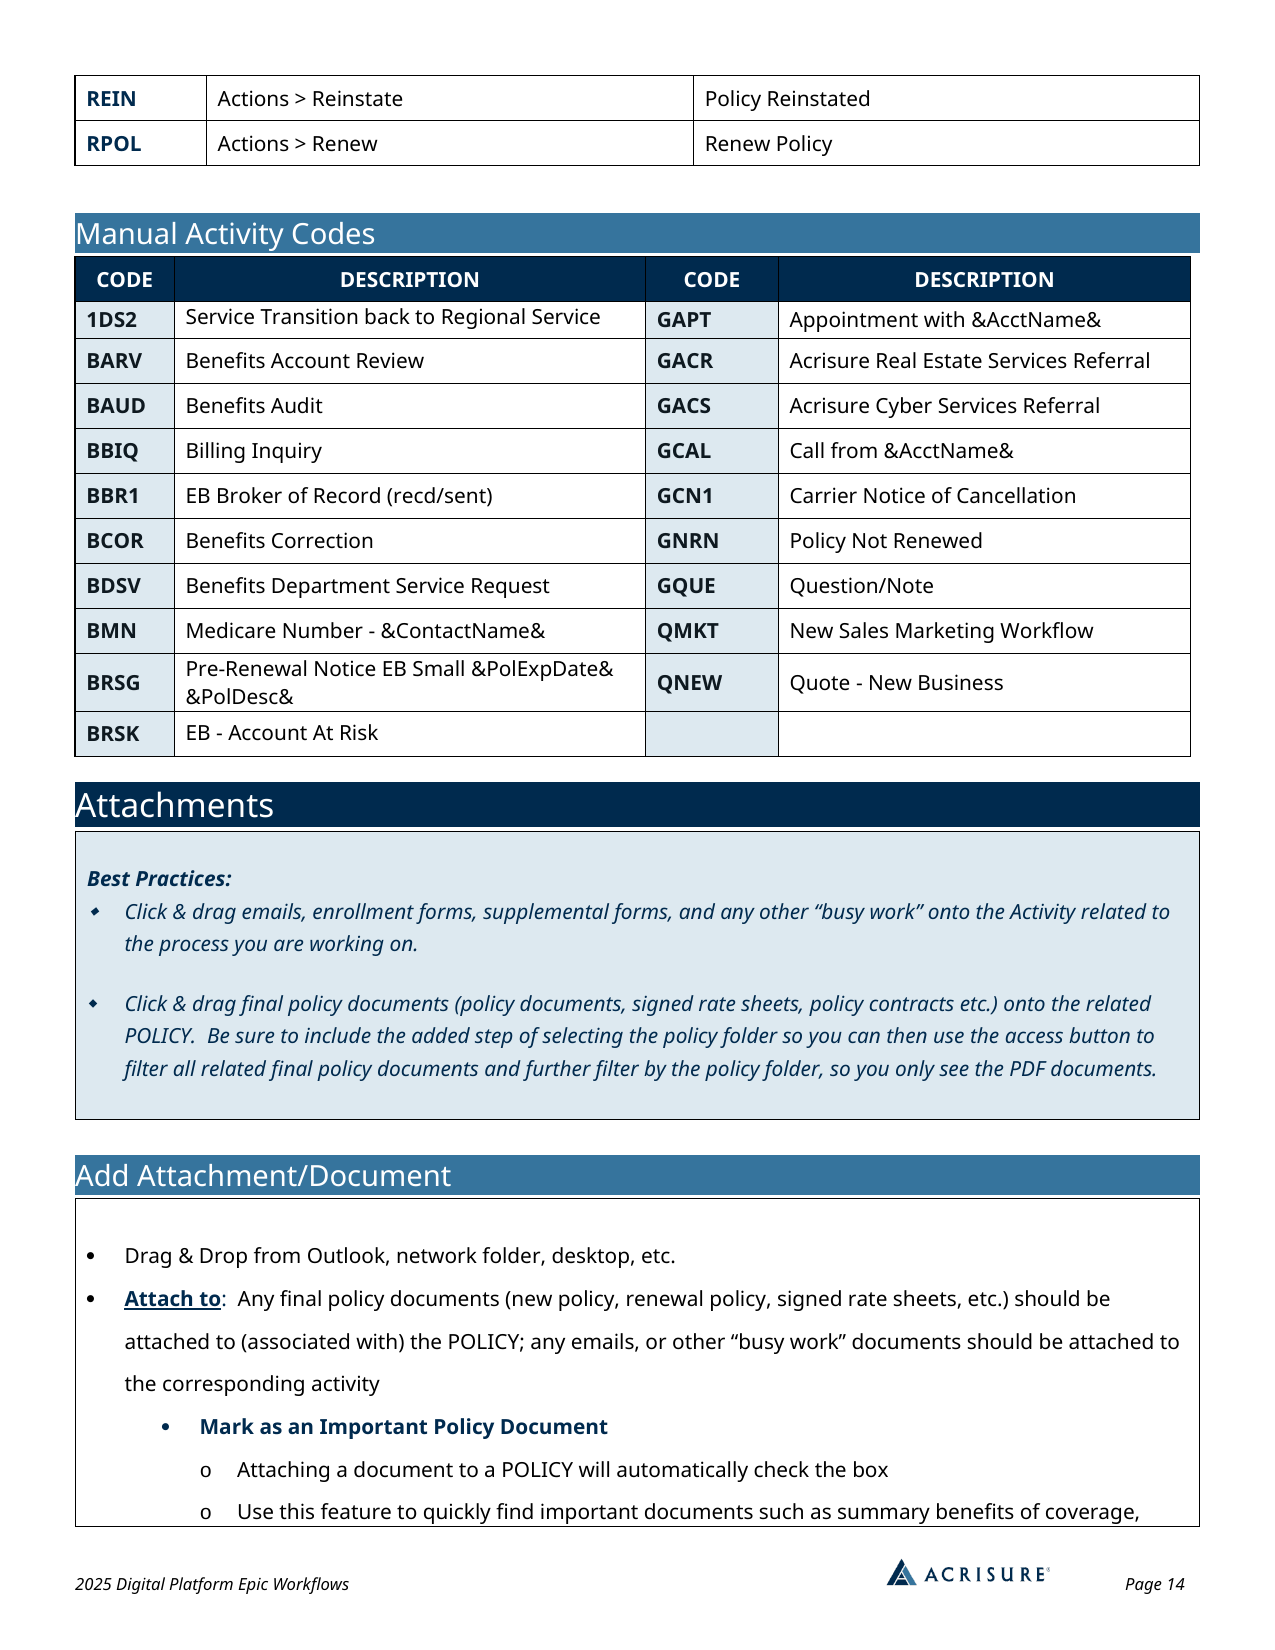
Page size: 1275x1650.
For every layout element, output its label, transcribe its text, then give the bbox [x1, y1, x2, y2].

table_cell REIN [76, 76, 206, 120]
table_cell Policy Not Renewed [779, 519, 1190, 563]
table_cell Call from &AcctName& [779, 429, 1190, 473]
table_cell BMN [76, 609, 174, 653]
table_cell GQUE [646, 564, 778, 608]
table_cell Pre-Renewal Notice EB Small &PolExpDate& &PolDesc& [175, 654, 645, 711]
table_cell [779, 712, 1190, 756]
table_cell Benefits Correction [175, 519, 645, 563]
table_cell EB Broker of Record (recd/sent) [175, 474, 645, 518]
table_cell BRSG [76, 654, 174, 711]
table_cell Benefits Department Service Request [175, 564, 645, 608]
table_cell BAUD [76, 384, 174, 428]
table_cell BBR1 [76, 474, 174, 518]
table_cell Policy Reinstated [694, 76, 1199, 120]
table_cell QMKT [646, 609, 778, 653]
table_cell Renew Policy [694, 121, 1199, 165]
table_cell Benefits Audit [175, 384, 645, 428]
table_cell GCN1 [646, 474, 778, 518]
table_cell Actions > Renew [207, 121, 693, 165]
table_header CODE [646, 257, 778, 301]
table_cell New Sales Marketing Workflow [779, 609, 1190, 653]
picture [885, 1555, 1050, 1591]
table_cell Appointment with &AcctName& [779, 302, 1190, 338]
subtitle Attachments [75, 782, 1200, 827]
table_cell Question/Note [779, 564, 1190, 608]
table_cell BBIQ [76, 429, 174, 473]
table_cell GACS [646, 384, 778, 428]
table_header Best Practices: Click & drag emails, enrollment forms, supplemental forms, and any other “busy work” onto the Activity related to the process you are working on. Click & drag final policy documents (policy documents, signed rate sheets, policy contracts etc.) onto the related POLICY. Be sure to include the added step of selecting the policy folder so you can then use the access button to filter all related final policy documents and further filter by the policy folder, so you only see the PDF documents. [76, 832, 1199, 1119]
table_cell BDSV [76, 564, 174, 608]
table_cell GAPT [646, 302, 778, 338]
table_cell Acrisure Real Estate Services Referral [779, 339, 1190, 383]
subtitle Manual Activity Codes [75, 213, 1200, 253]
table_cell 1DS2 [76, 302, 174, 338]
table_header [76, 1199, 1199, 1526]
table_cell GCAL [646, 429, 778, 473]
table_cell QNEW [646, 654, 778, 711]
table_cell BRSK [76, 712, 174, 756]
table_cell EB - Account At Risk [175, 712, 645, 756]
table_cell Service Transition back to Regional Service [175, 302, 645, 338]
table_cell Acrisure Cyber Services Referral [779, 384, 1190, 428]
table_cell [646, 712, 778, 756]
table_cell Benefits Account Review [175, 339, 645, 383]
subtitle Add Attachment/Document [75, 1155, 1200, 1195]
table_cell BARV [76, 339, 174, 383]
table_cell BCOR [76, 519, 174, 563]
table_header DESCRIPTION [779, 257, 1190, 301]
table_header CODE [76, 257, 174, 301]
table_cell RPOL [76, 121, 206, 165]
table_cell GACR [646, 339, 778, 383]
table_cell Billing Inquiry [175, 429, 645, 473]
table_cell GNRN [646, 519, 778, 563]
table_cell Carrier Notice of Cancellation [779, 474, 1190, 518]
table_cell Actions > Reinstate [207, 76, 693, 120]
table_header DESCRIPTION [175, 257, 645, 301]
table_cell Quote - New Business [779, 654, 1190, 711]
table_cell Medicare Number - &ContactName& [175, 609, 645, 653]
